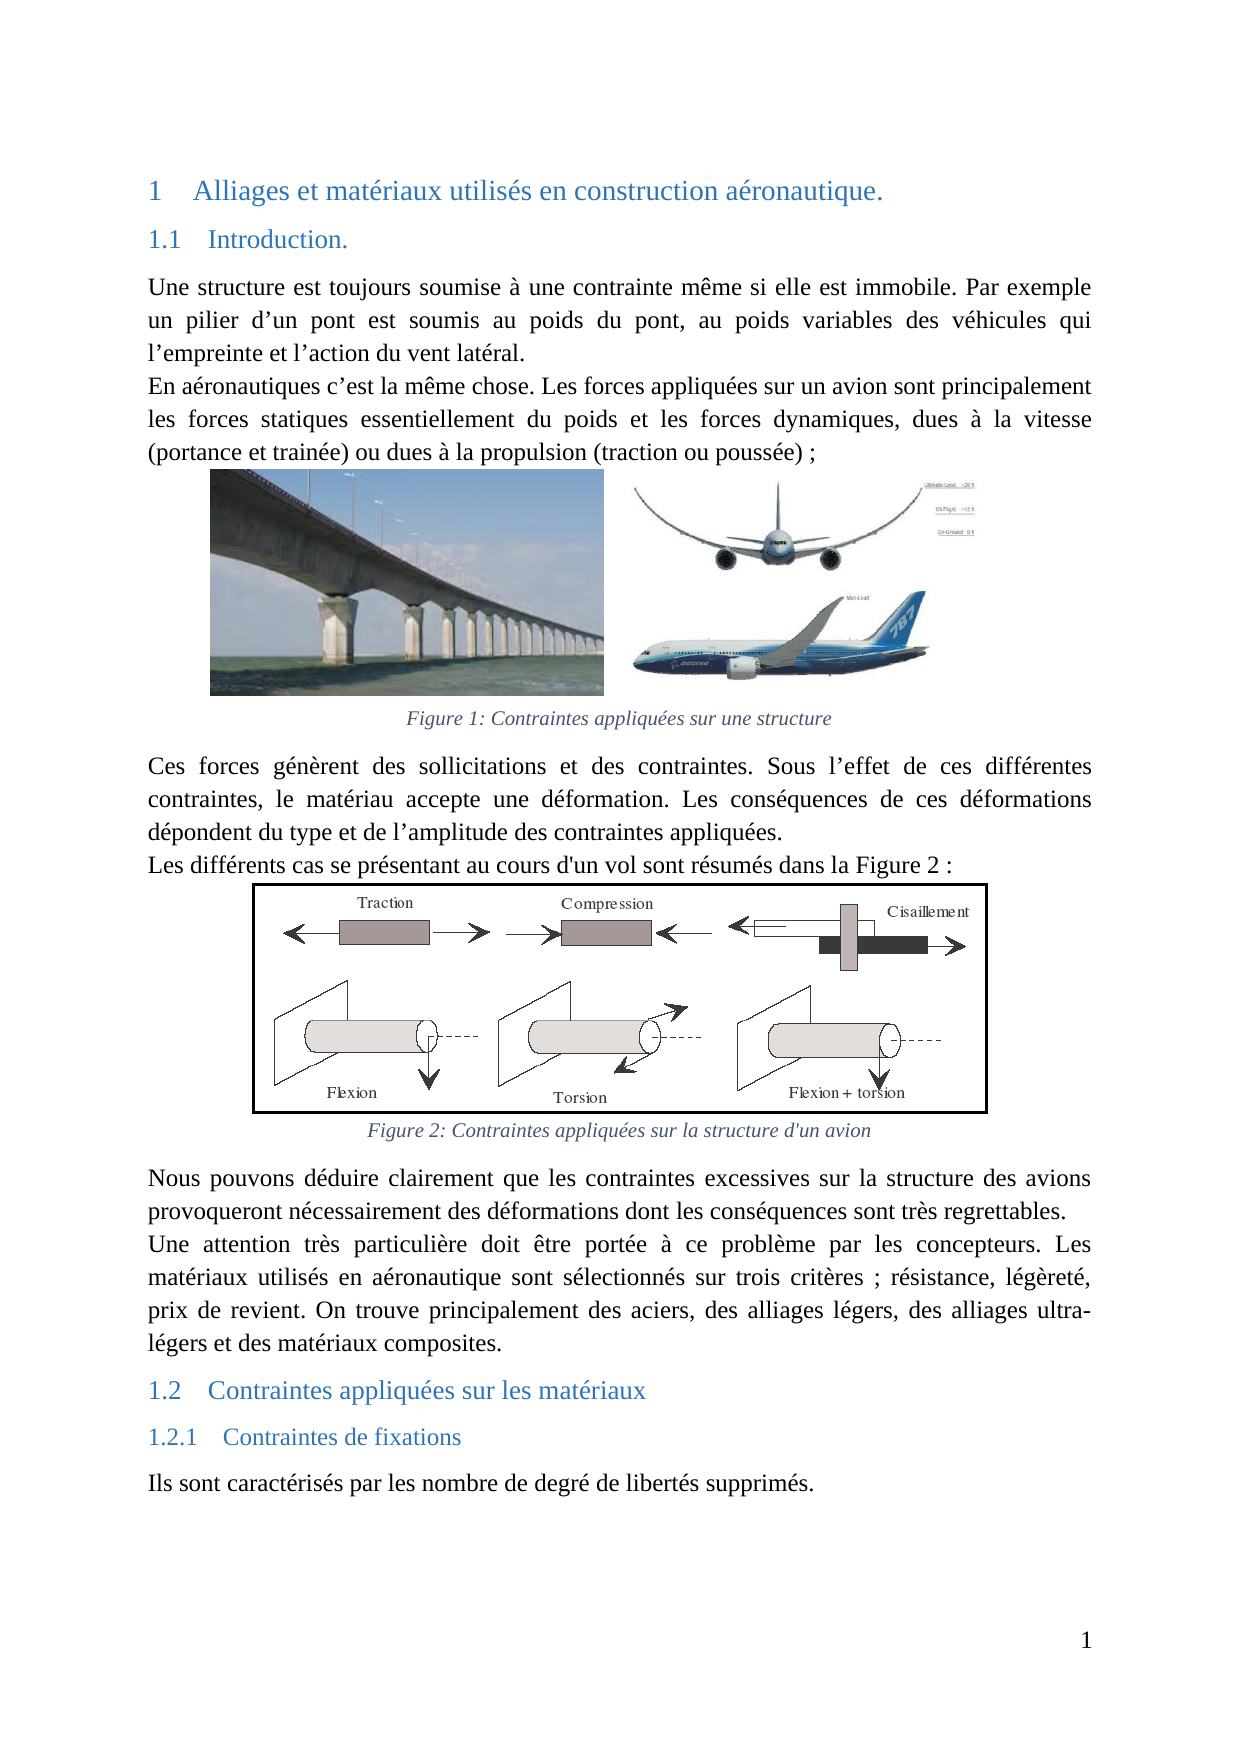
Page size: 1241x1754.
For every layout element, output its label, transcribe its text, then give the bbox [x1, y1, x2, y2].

subtitle Contraintes de fixations [148, 1422, 1093, 1451]
text Nous pouvons déduire clairement que les contraintes excessives sur la structure des avions provoqueront nécessairement des déformations dont les conséquences sont très regrettables. [148, 1163, 1093, 1225]
subtitle Introduction. [148, 224, 1093, 255]
text Une structure est toujours soumise à une contrainte même si elle est immobile. Par exemple un pilier d’un pont est soumis au poids du pont, au poids variables des véhicules qui l’empreinte et l’action du vent latéral. [148, 272, 1093, 367]
subtitle Contraintes appliquées sur les matériaux [148, 1374, 1093, 1405]
text Ils sont caractérisés par les nombre de degré de libertés supprimés. [148, 1468, 1093, 1496]
text Une attention très particulière doit être portée à ce problème par les concepteurs. Les matériaux utilisés en aéronautique sont sélectionnés sur trois critères ; résistance, légèreté, prix de revient. On trouve principalement des aciers, des alliages légers, des alliages ultra-légers et des matériaux composites. [148, 1229, 1093, 1357]
subtitle Alliages et matériaux utilisés en construction aéronautique. [148, 173, 1093, 206]
text Ces forces génèrent des sollicitations et des contraintes. Sous l’effet de ces différentes contraintes, le matériau accepte une déformation. Les conséquences de ces déformations dépondent du type et de l’amplitude des contraintes appliquées. [148, 751, 1093, 846]
text Les différents cas se présentant au cours d'un vol sont résumés dans la Figure 2 : [148, 850, 1093, 878]
text En aéronautiques c’est la même chose. Les forces appliquées sur un avion sont principalement les forces statiques essentiellement du poids et les forces dynamiques, dues à la vitesse (portance et trainée) ou dues à la propulsion (traction ou poussée) ; [148, 371, 1093, 466]
